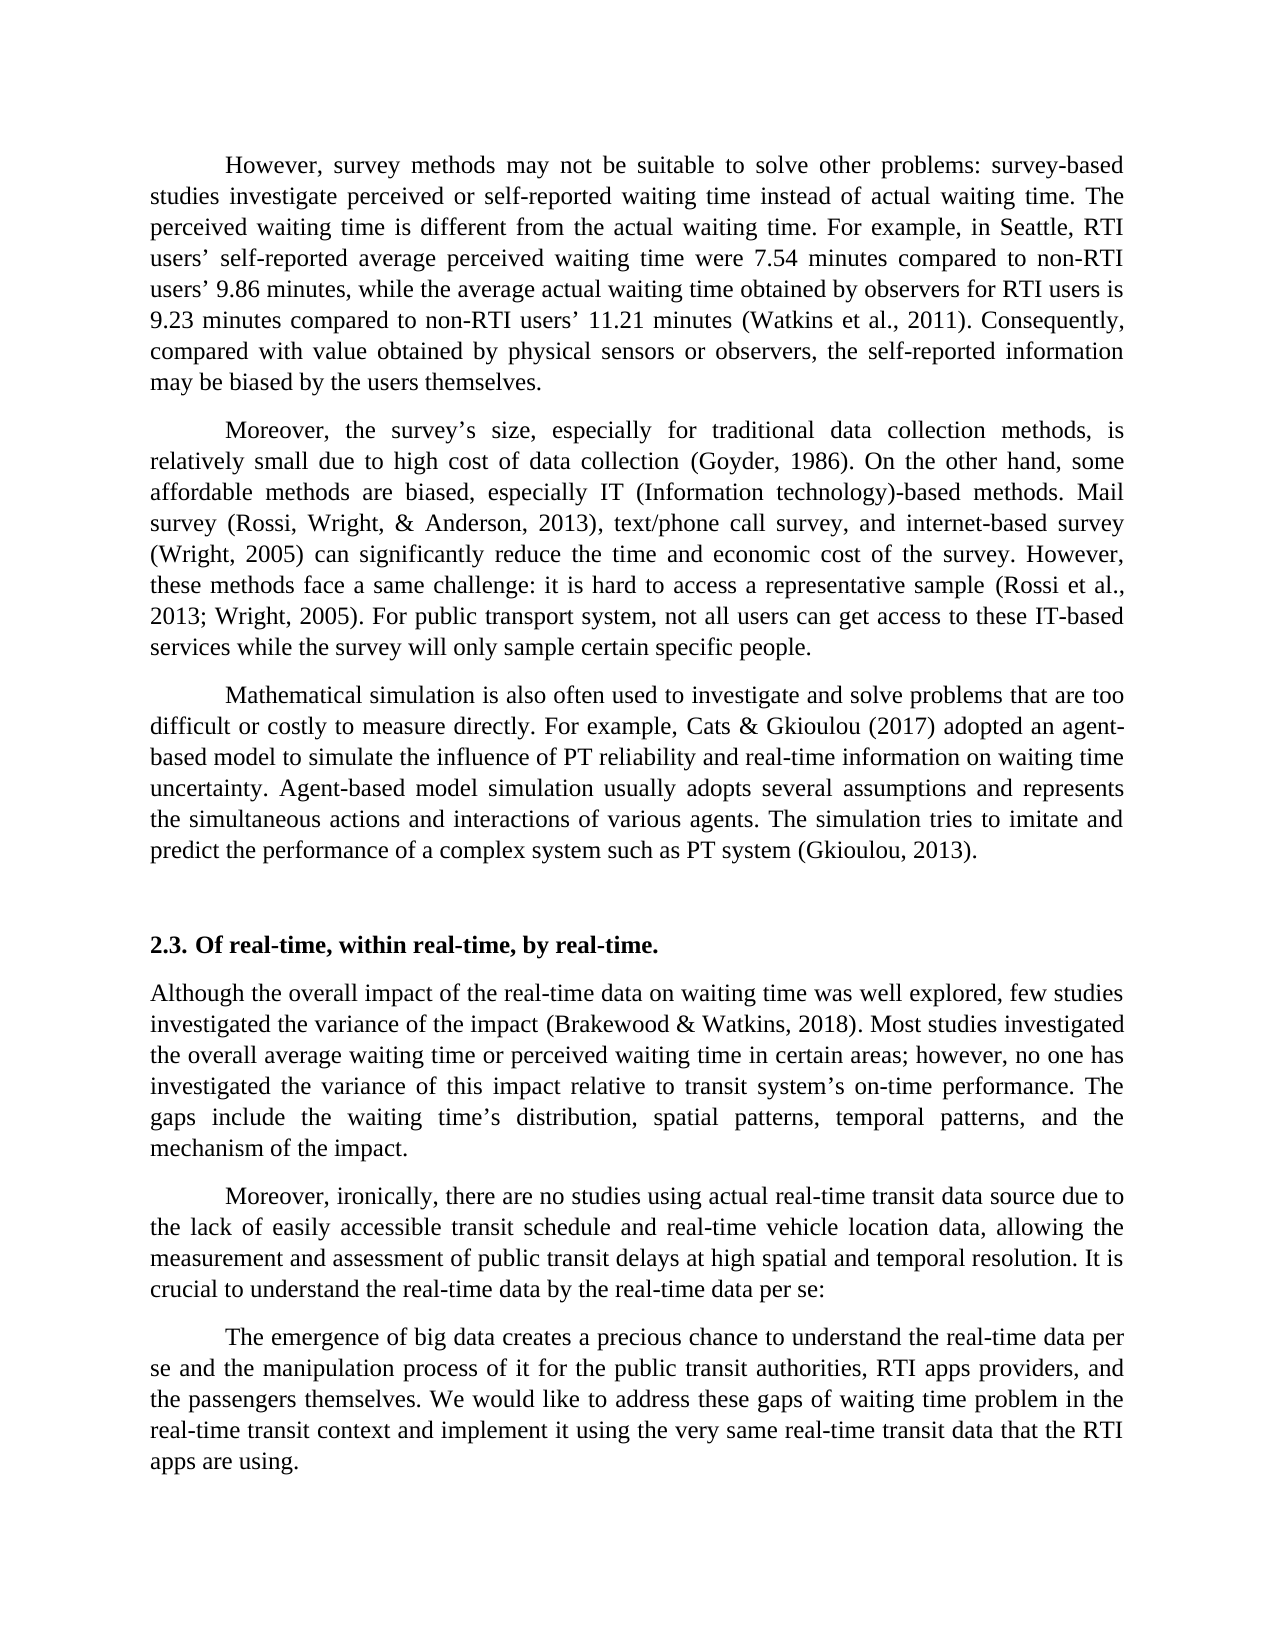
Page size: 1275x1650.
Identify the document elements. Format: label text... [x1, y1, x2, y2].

text The emergence of big data creates a precious chance to understand the real-time data per se and the manipulation process of it for the public transit authorities, RTI apps providers, and the passengers themselves. We would like to address these gaps of waiting time problem in the real-time transit context and implement it using the very same real-time transit data that the RTI apps are using. [150, 1322, 1125, 1475]
text Although the overall impact of the real-time data on waiting time was well explored, few studies investigated the variance of the impact (Brakewood & Watkins, 2018). Most studies investigated the overall average waiting time or perceived waiting time in certain areas; however, no one has investigated the variance of this impact relative to transit system’s on-time performance. The gaps include the waiting time’s distribution, spatial patterns, temporal patterns, and the mechanism of the impact. [150, 978, 1125, 1162]
text Moreover, the survey’s size, especially for traditional data collection methods, is relatively small due to high cost of data collection (Goyder, 1986). On the other hand, some affordable methods are biased, especially IT (Information technology)-based methods. Mail survey (Rossi, Wright, & Anderson, 2013), text/phone call survey, and internet-based survey (Wright, 2005) can significantly reduce the time and economic cost of the survey. However, these methods face a same challenge: it is hard to access a representative sample (Rossi et al., 2013; Wright, 2005). For public transport system, not all users can get access to these IT-based services while the survey will only sample certain specific people. [150, 415, 1125, 661]
list Of real-time, within real-time, by real-time. [150, 931, 1125, 959]
text Moreover, ironically, there are no studies using actual real-time transit data source due to the lack of easily accessible transit schedule and real-time vehicle location data, allowing the measurement and assessment of public transit delays at high spatial and temporal resolution. It is crucial to understand the real-time data by the real-time data per se: [150, 1181, 1125, 1303]
text Mathematical simulation is also often used to investigate and solve problems that are too difficult or costly to measure directly. For example, Cats & Gkioulou (2017) adopted an agent-based model to simulate the influence of PT reliability and real-time information on waiting time uncertainty. Agent-based model simulation usually adopts several assumptions and represents the simultaneous actions and interactions of various agents. The simulation tries to imitate and predict the performance of a complex system such as PT system (Gkioulou, 2013). [150, 680, 1125, 864]
text However, survey methods may not be suitable to solve other problems: survey-based studies investigate perceived or self-reported waiting time instead of actual waiting time. The perceived waiting time is different from the actual waiting time. For example, in Seattle, RTI users’ self-reported average perceived waiting time were 7.54 minutes compared to non-RTI users’ 9.86 minutes, while the average actual waiting time obtained by observers for RTI users is 9.23 minutes compared to non-RTI users’ 11.21 minutes (Watkins et al., 2011). Consequently, compared with value obtained by physical sensors or observers, the self-reported information may be biased by the users themselves. [150, 150, 1125, 396]
